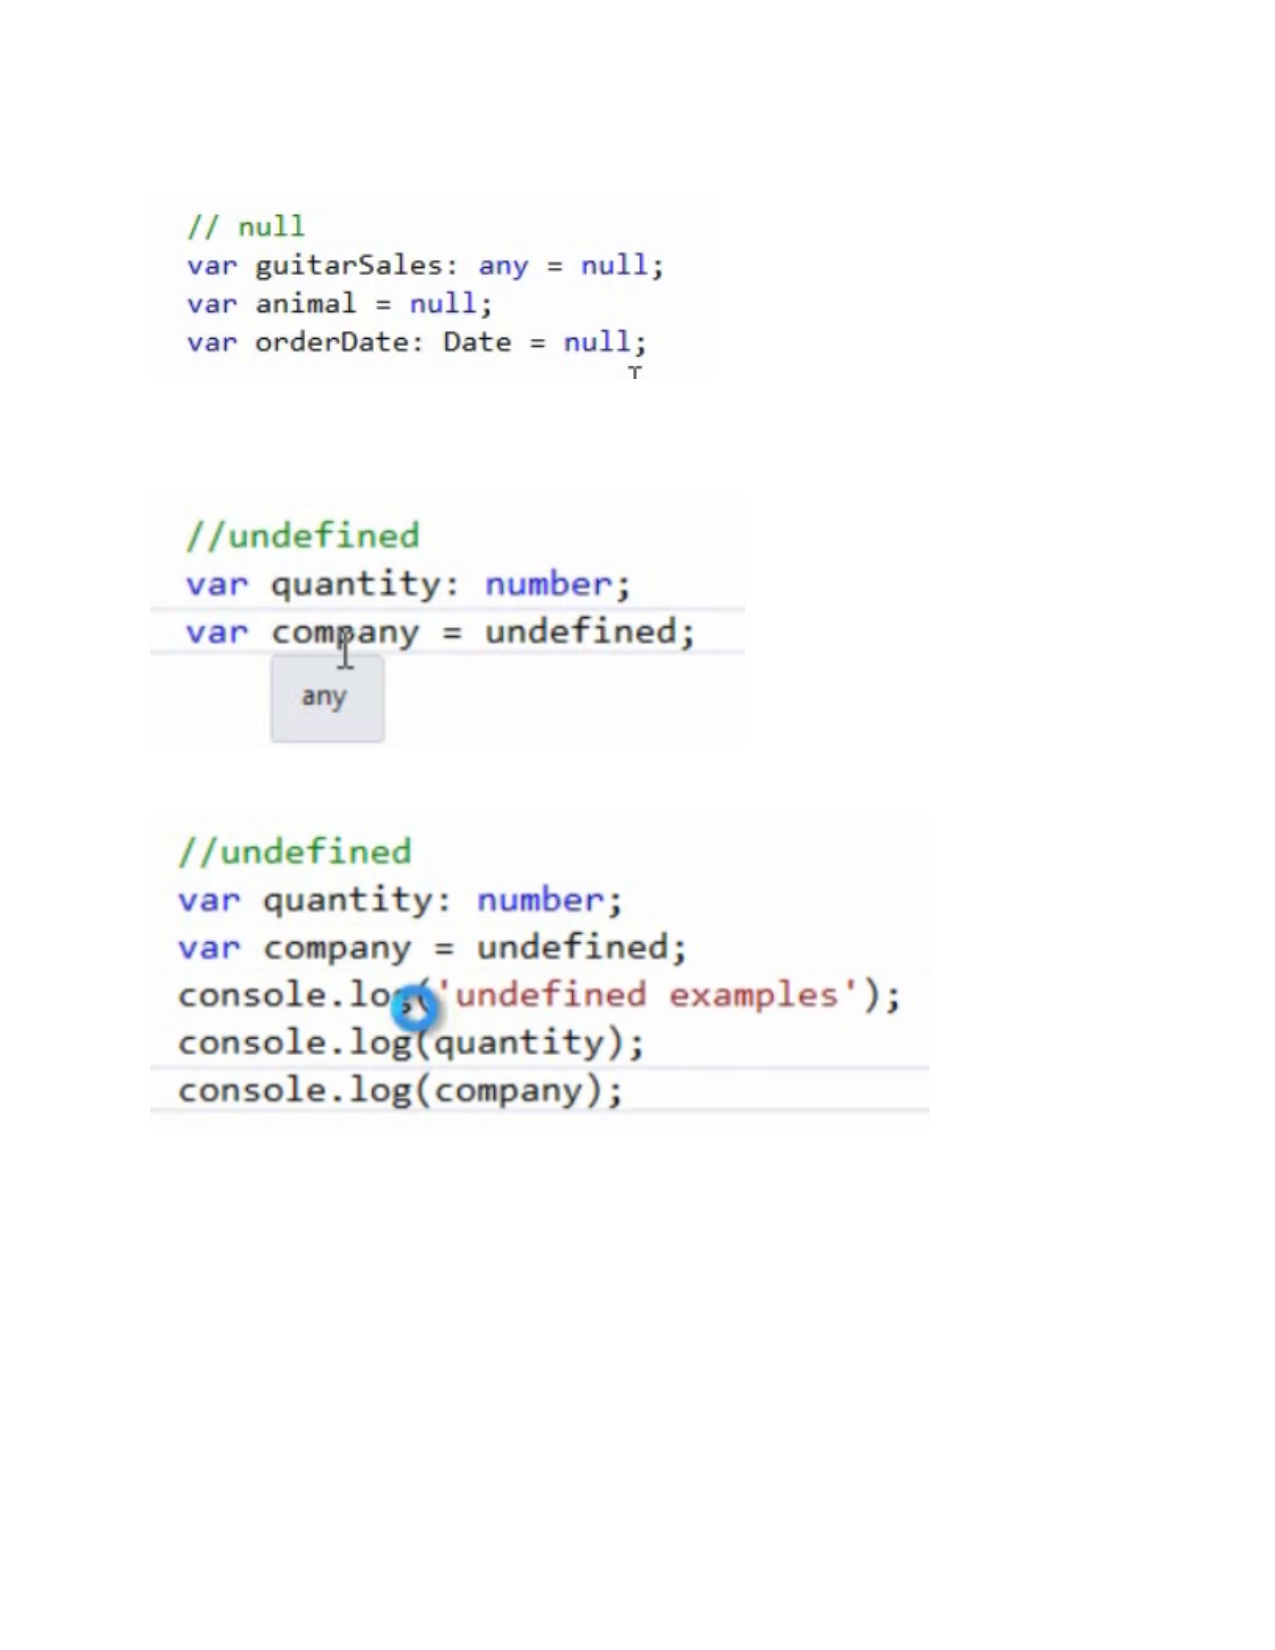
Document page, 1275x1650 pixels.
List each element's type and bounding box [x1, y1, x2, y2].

picture [150, 490, 746, 749]
picture [150, 814, 930, 1130]
picture [150, 196, 714, 379]
